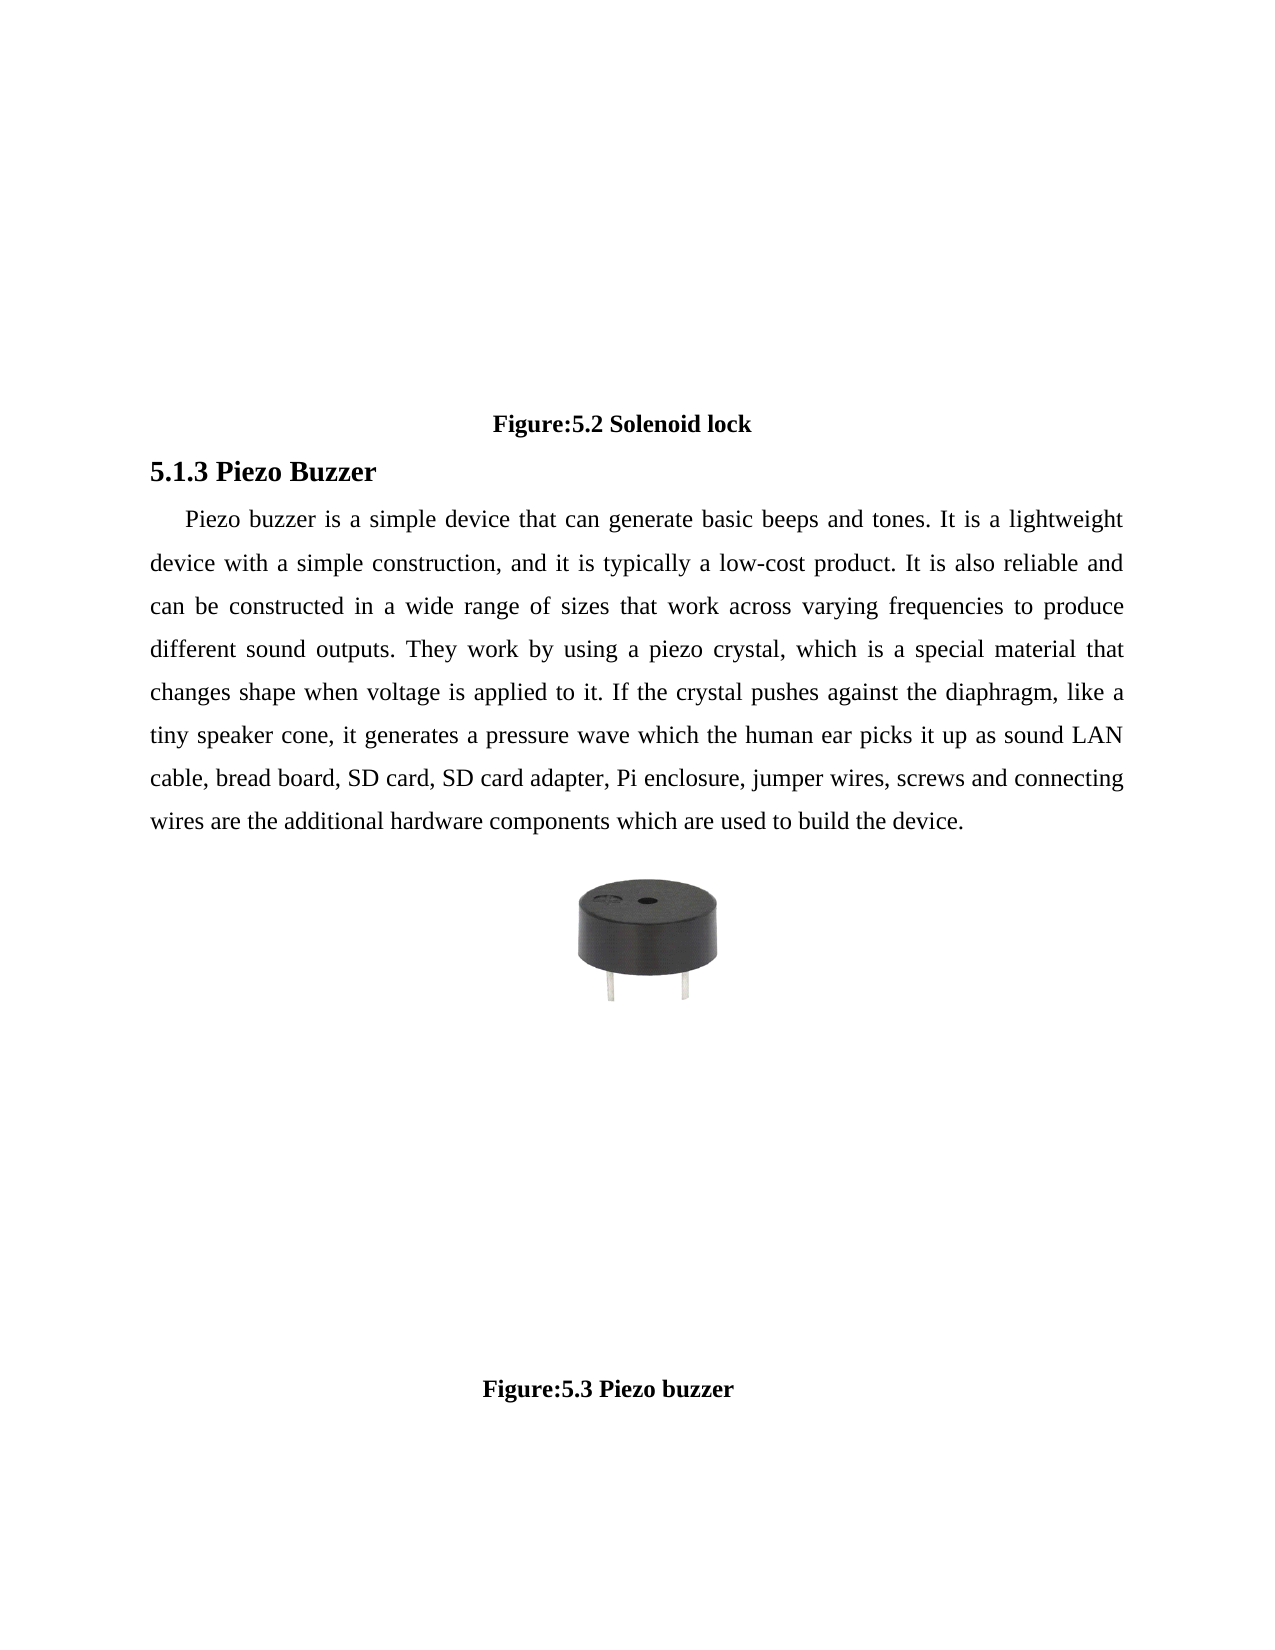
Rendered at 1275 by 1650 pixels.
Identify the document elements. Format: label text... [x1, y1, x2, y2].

picture [511, 849, 765, 1040]
text Piezo buzzer is a simple device that can generate basic beeps and tones. It is a lightweight device with a simple construction, and it is typically a low-cost product. It is also reliable and can be constructed in a wide range of sizes that work across varying frequencies to produce different sound outputs. They work by using a piezo crystal, which is a special material that changes shape when voltage is applied to it. If the crystal pushes against the diaphragm, like a tiny speaker cone, it generates a pressure wave which the human ear picks it up as sound LAN cable, bread board, SD card, SD card adapter, Pi enclosure, jumper wires, screws and connecting wires are the additional hardware components which are used to build the device. [150, 504, 1125, 835]
text Figure:5.2 Solenoid lock [150, 409, 1125, 437]
text Figure:5.3 Piezo buzzer [150, 1374, 1125, 1403]
text 5.1.3 Piezo Buzzer [150, 454, 1125, 488]
